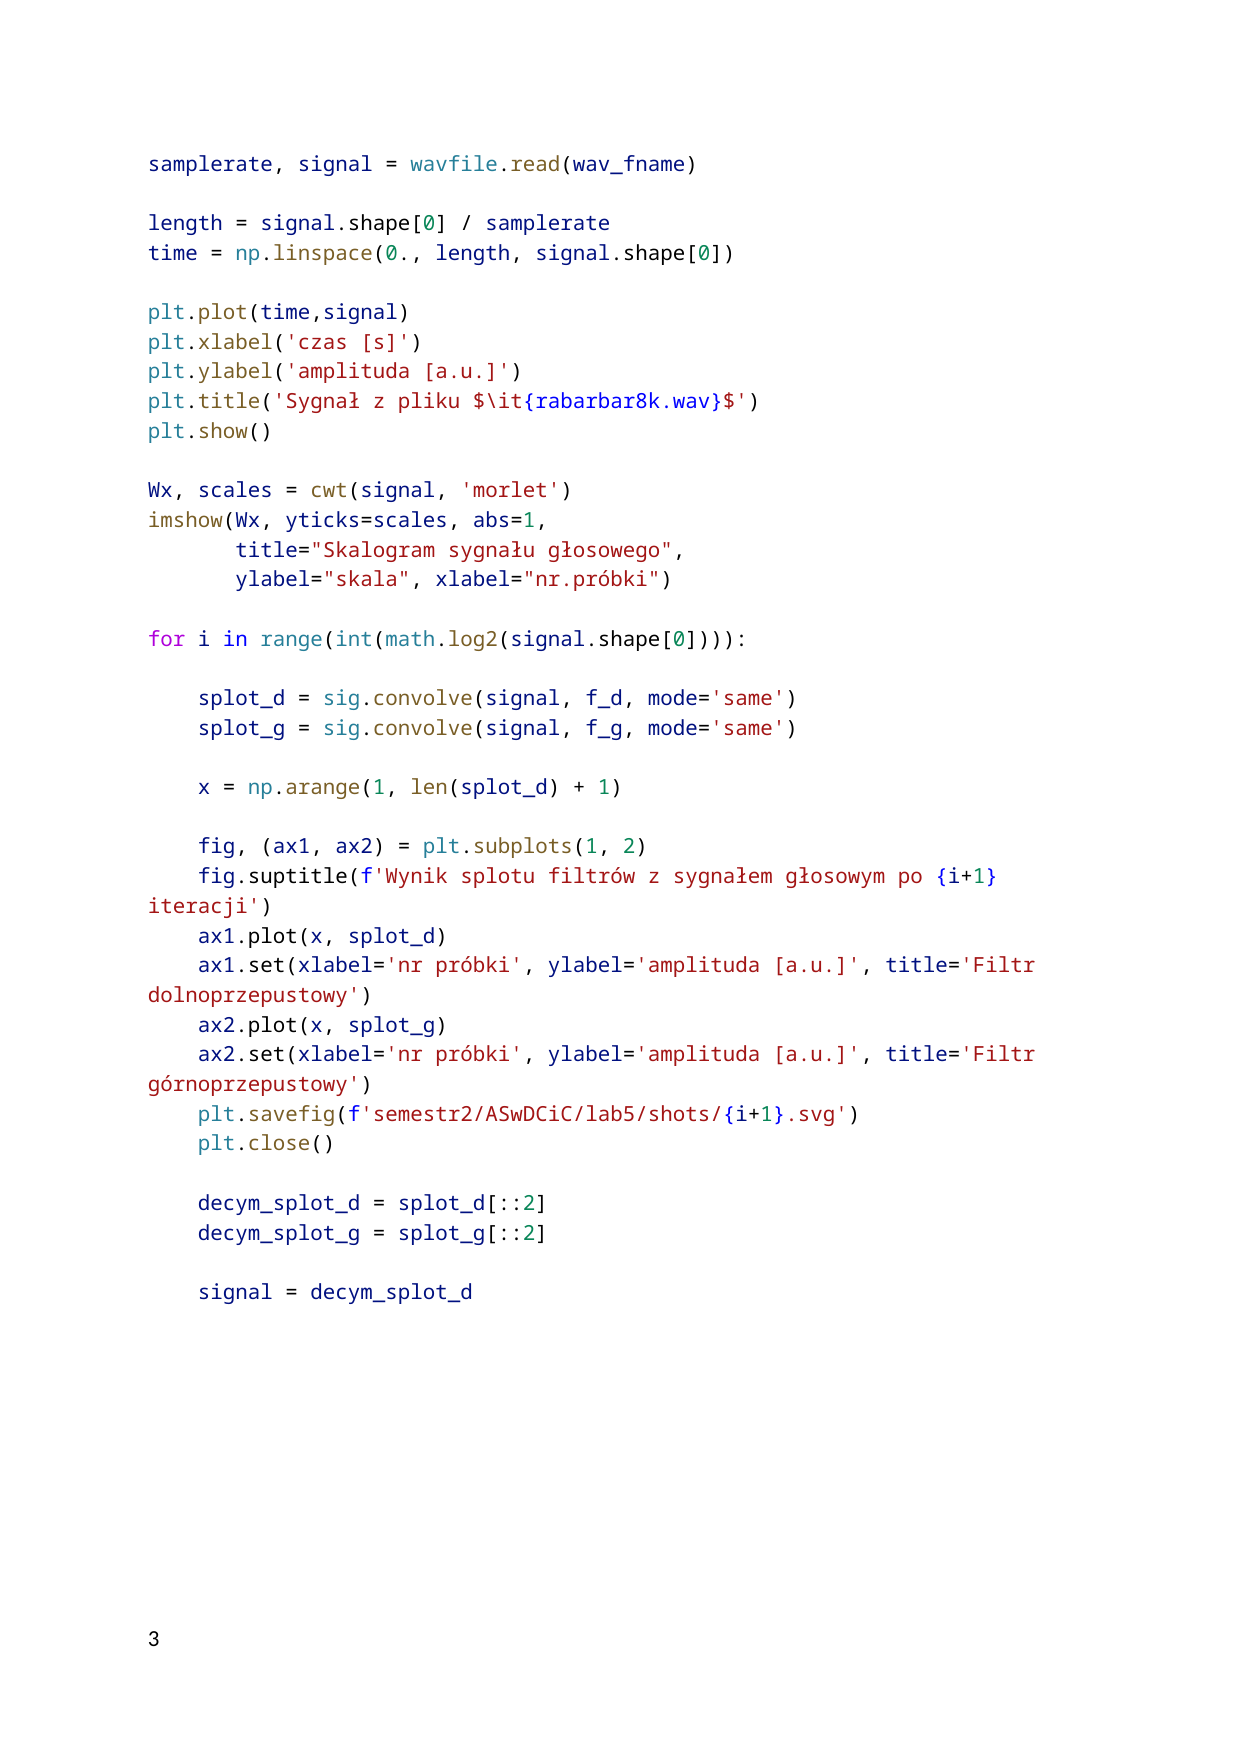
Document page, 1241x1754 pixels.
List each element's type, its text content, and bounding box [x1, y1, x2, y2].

text decym_splot_d = splot_d[::2] [148, 1187, 1093, 1216]
text fig.suptitle(f'Wynik splotu filtrów z sygnałem głosowym po {i+1} iteracji') [148, 860, 1093, 919]
text plt.close() [148, 1127, 1093, 1157]
text plt.xlabel('czas [s]') [148, 326, 1093, 355]
text samplerate, signal = wavfile.read(wav_fname) [148, 148, 1093, 177]
text plt.savefig(f'semestr2/ASwDCiC/lab5/shots/{i+1}.svg') [148, 1098, 1093, 1127]
text fig, (ax1, ax2) = plt.subplots(1, 2) [148, 830, 1093, 860]
text ax1.set(xlabel='nr próbki', ylabel='amplituda [a.u.]', title='Filtr dolnoprzepustowy') [148, 949, 1093, 1008]
text plt.plot(time,signal) [148, 296, 1093, 326]
text plt.ylabel('amplituda [a.u.]') [148, 355, 1093, 385]
text ax2.plot(x, splot_g) [148, 1008, 1093, 1038]
text time = np.linspace(0., length, signal.shape[0]) [148, 237, 1093, 266]
text x = np.arange(1, len(splot_d) + 1) [148, 771, 1093, 801]
text ax2.set(xlabel='nr próbki', ylabel='amplituda [a.u.]', title='Filtr górnoprzepustowy') [148, 1038, 1093, 1098]
text Wx, scales = cwt(signal, 'morlet') [148, 474, 1093, 504]
text decym_splot_g = splot_g[::2] [148, 1216, 1093, 1246]
text length = signal.shape[0] / samplerate [148, 207, 1093, 237]
text ylabel="skala", xlabel="nr.próbki") [148, 563, 1093, 593]
text splot_g = sig.convolve(signal, f_g, mode='same') [148, 712, 1093, 741]
text ax1.plot(x, splot_d) [148, 919, 1093, 949]
text plt.title('Sygnał z pliku $\it{rabarbar8k.wav}$') [148, 385, 1093, 415]
text imshow(Wx, yticks=scales, abs=1, [148, 504, 1093, 533]
text title="Skalogram sygnału głosowego", [148, 533, 1093, 563]
text plt.show() [148, 415, 1093, 444]
text splot_d = sig.convolve(signal, f_d, mode='same') [148, 682, 1093, 712]
text for i in range(int(math.log2(signal.shape[0]))): [148, 623, 1093, 652]
text signal = decym_splot_d [148, 1276, 1093, 1305]
